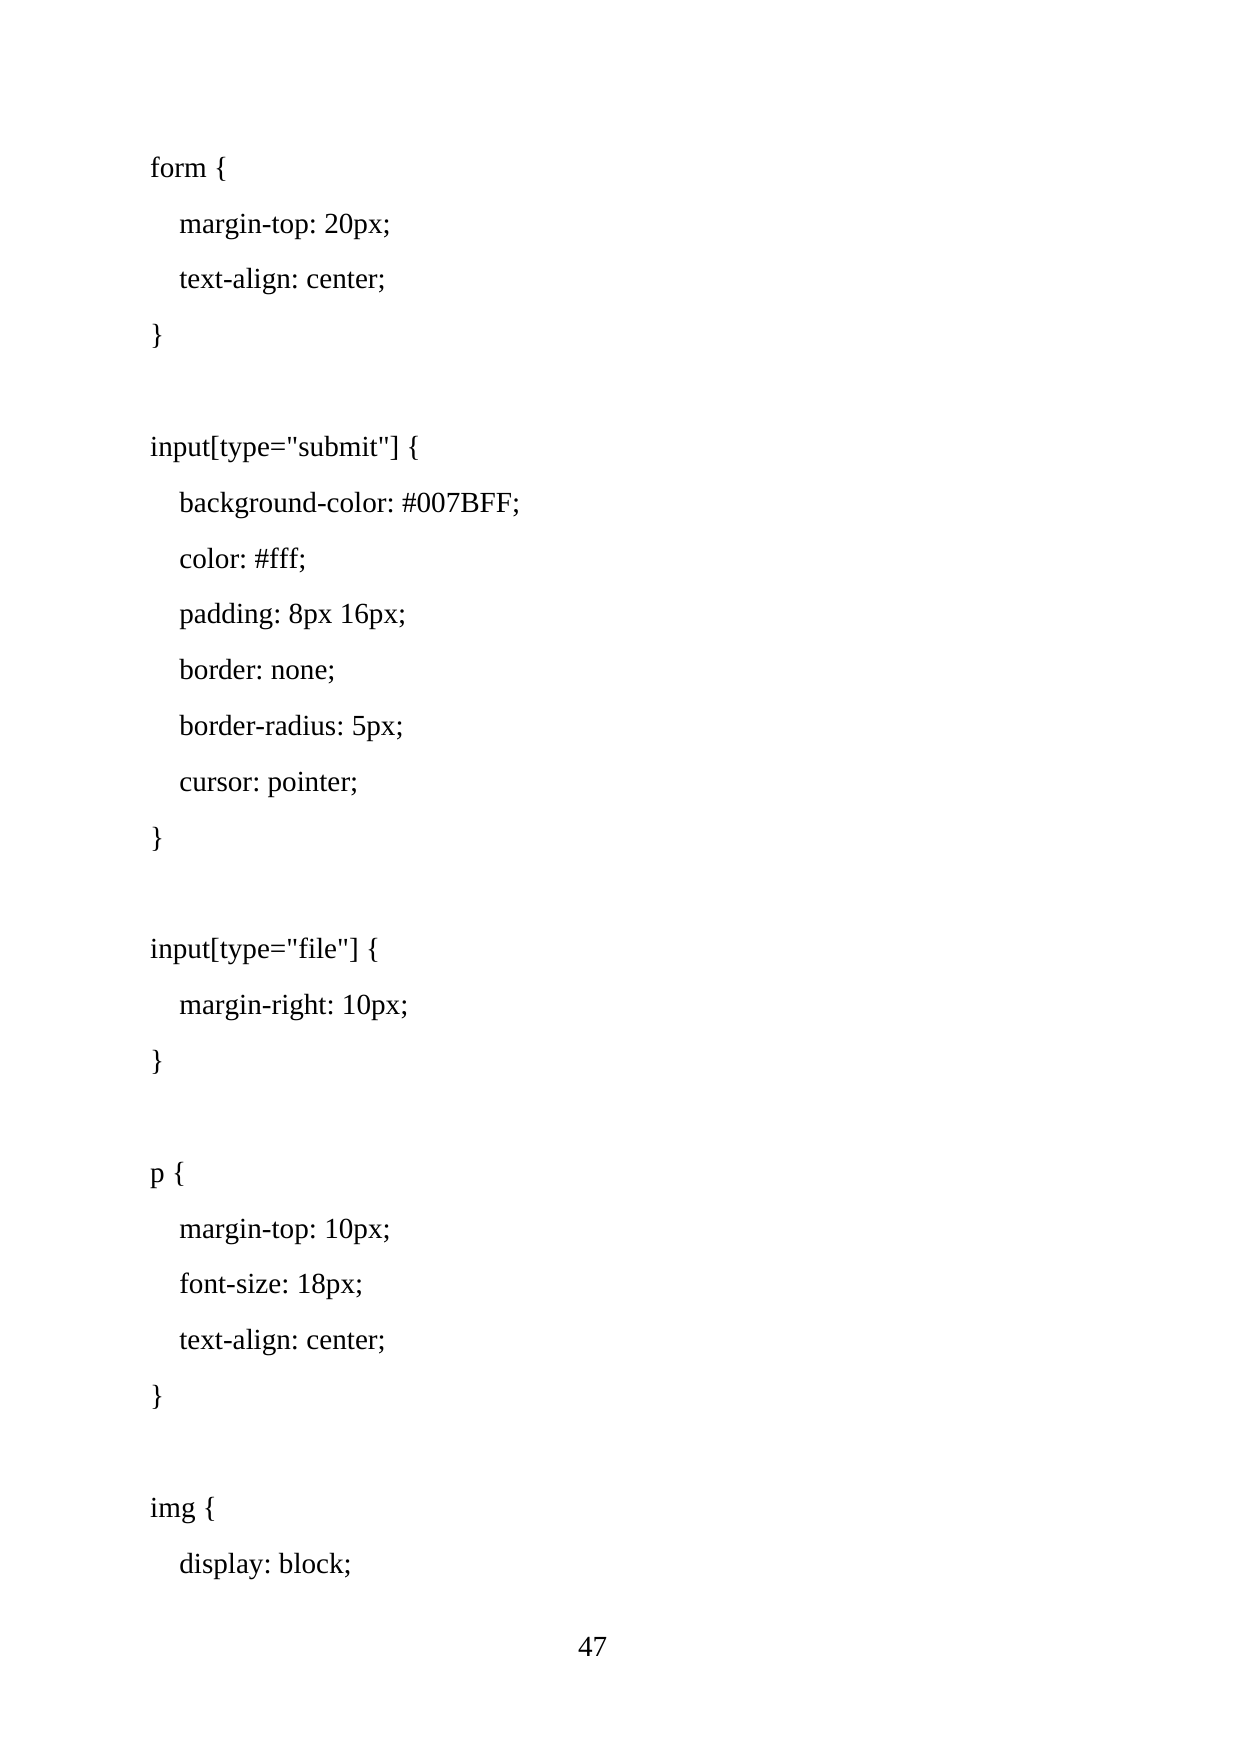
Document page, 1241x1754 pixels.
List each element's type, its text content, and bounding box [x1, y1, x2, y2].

subtitle text-align: center; [150, 262, 1090, 295]
subtitle padding: 8px 16px; [150, 597, 1090, 630]
subtitle margin-top: 10px; [150, 1211, 1090, 1244]
subtitle input[type="file"] { [150, 932, 1090, 965]
subtitle color: #fff; [150, 541, 1090, 574]
subtitle cursor: pointer; [150, 764, 1090, 798]
subtitle } [150, 1043, 1090, 1077]
subtitle img { [150, 1490, 1090, 1523]
subtitle } [150, 317, 1090, 351]
subtitle text-align: center; [150, 1322, 1090, 1356]
subtitle input[type="submit"] { [150, 429, 1090, 463]
subtitle } [150, 1378, 1090, 1412]
subtitle background-color: #007BFF; [150, 485, 1090, 518]
subtitle border-radius: 5px; [150, 708, 1090, 742]
subtitle margin-right: 10px; [150, 987, 1090, 1021]
subtitle p { [150, 1155, 1090, 1188]
subtitle form { [150, 150, 1090, 183]
subtitle } [150, 820, 1090, 853]
subtitle border: none; [150, 652, 1090, 686]
subtitle display: block; [150, 1546, 1090, 1579]
subtitle margin-top: 20px; [150, 206, 1090, 239]
subtitle font-size: 18px; [150, 1267, 1090, 1300]
